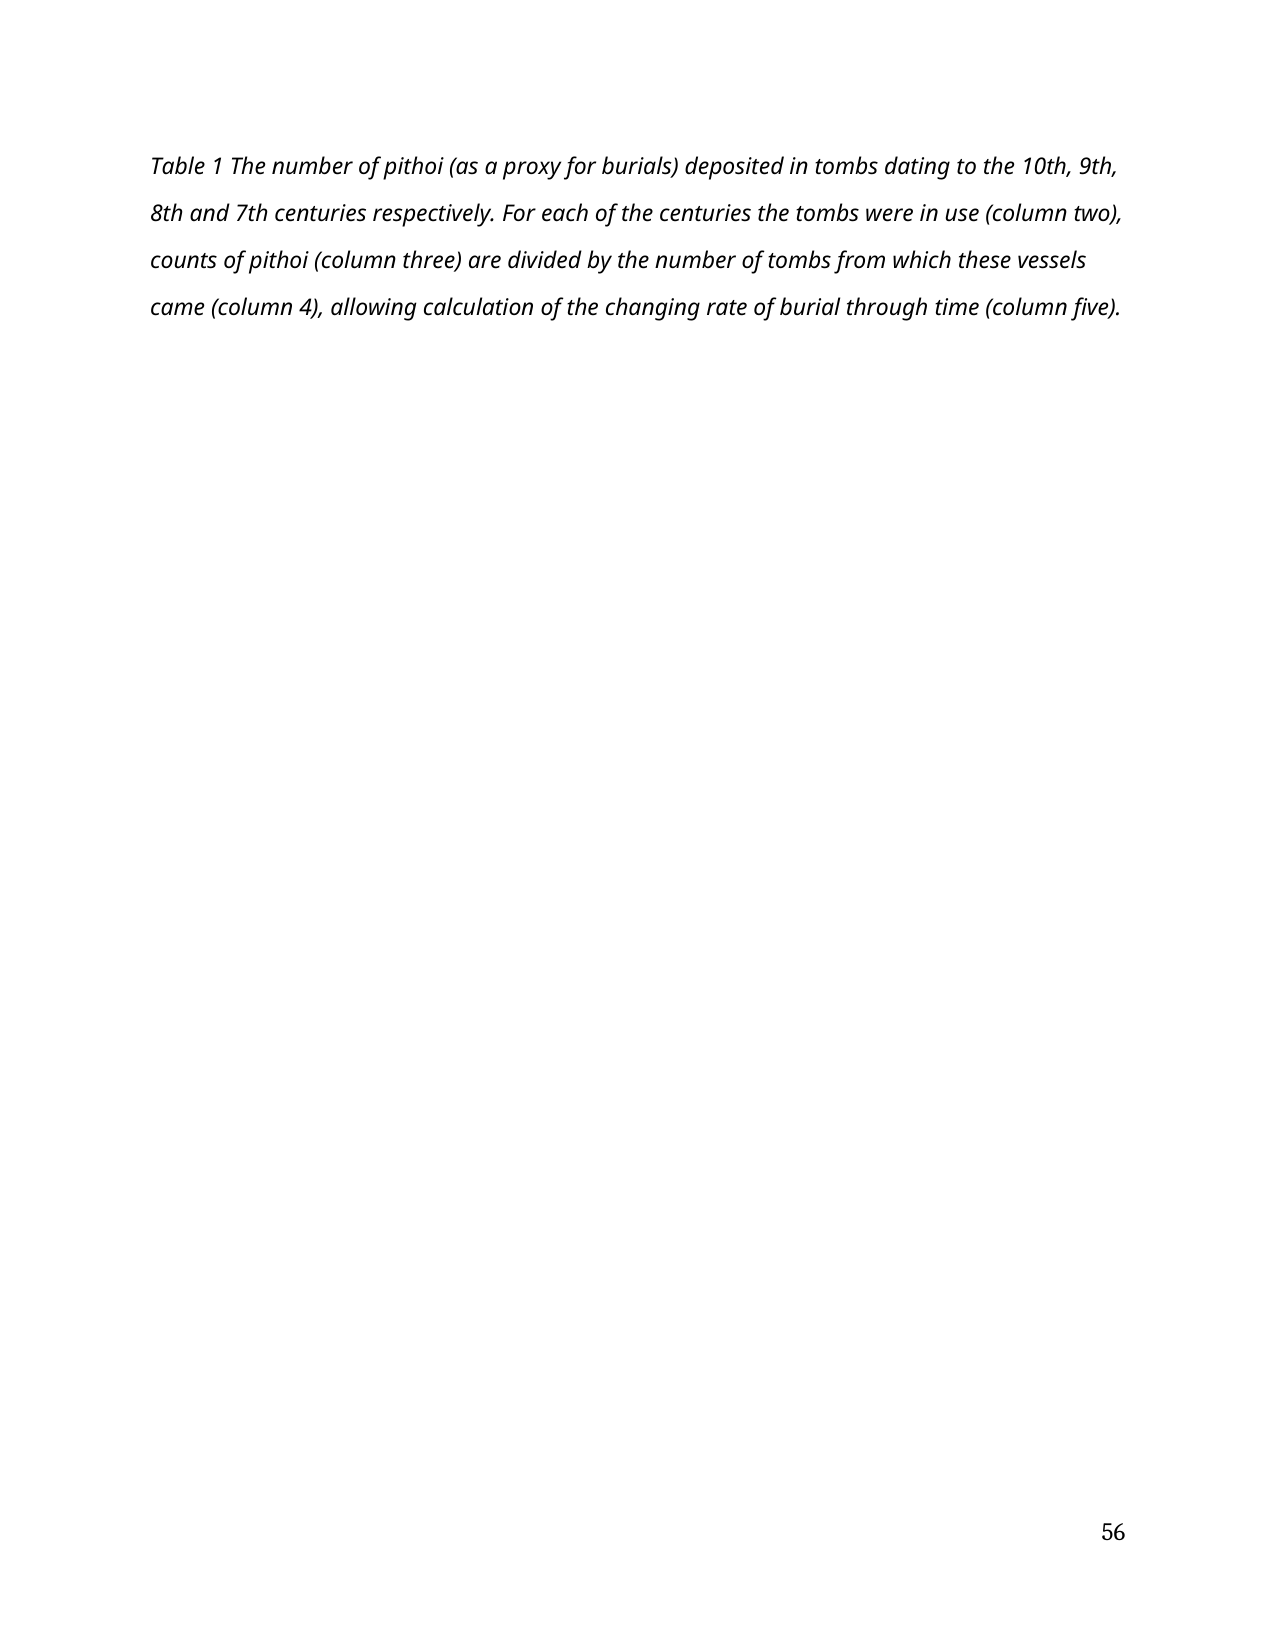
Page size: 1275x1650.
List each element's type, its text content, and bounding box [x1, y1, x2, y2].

text Table 1 The number of pithoi (as a proxy for burials) deposited in tombs dating to the 10th, 9th, 8th and 7th centuries respectively. For each of the centuries the tombs were in use (column two), counts of pithoi (column three) are divided by the number of tombs from which these vessels came (column 4), allowing calculation of the changing rate of burial through time (column five). [150, 150, 1125, 322]
